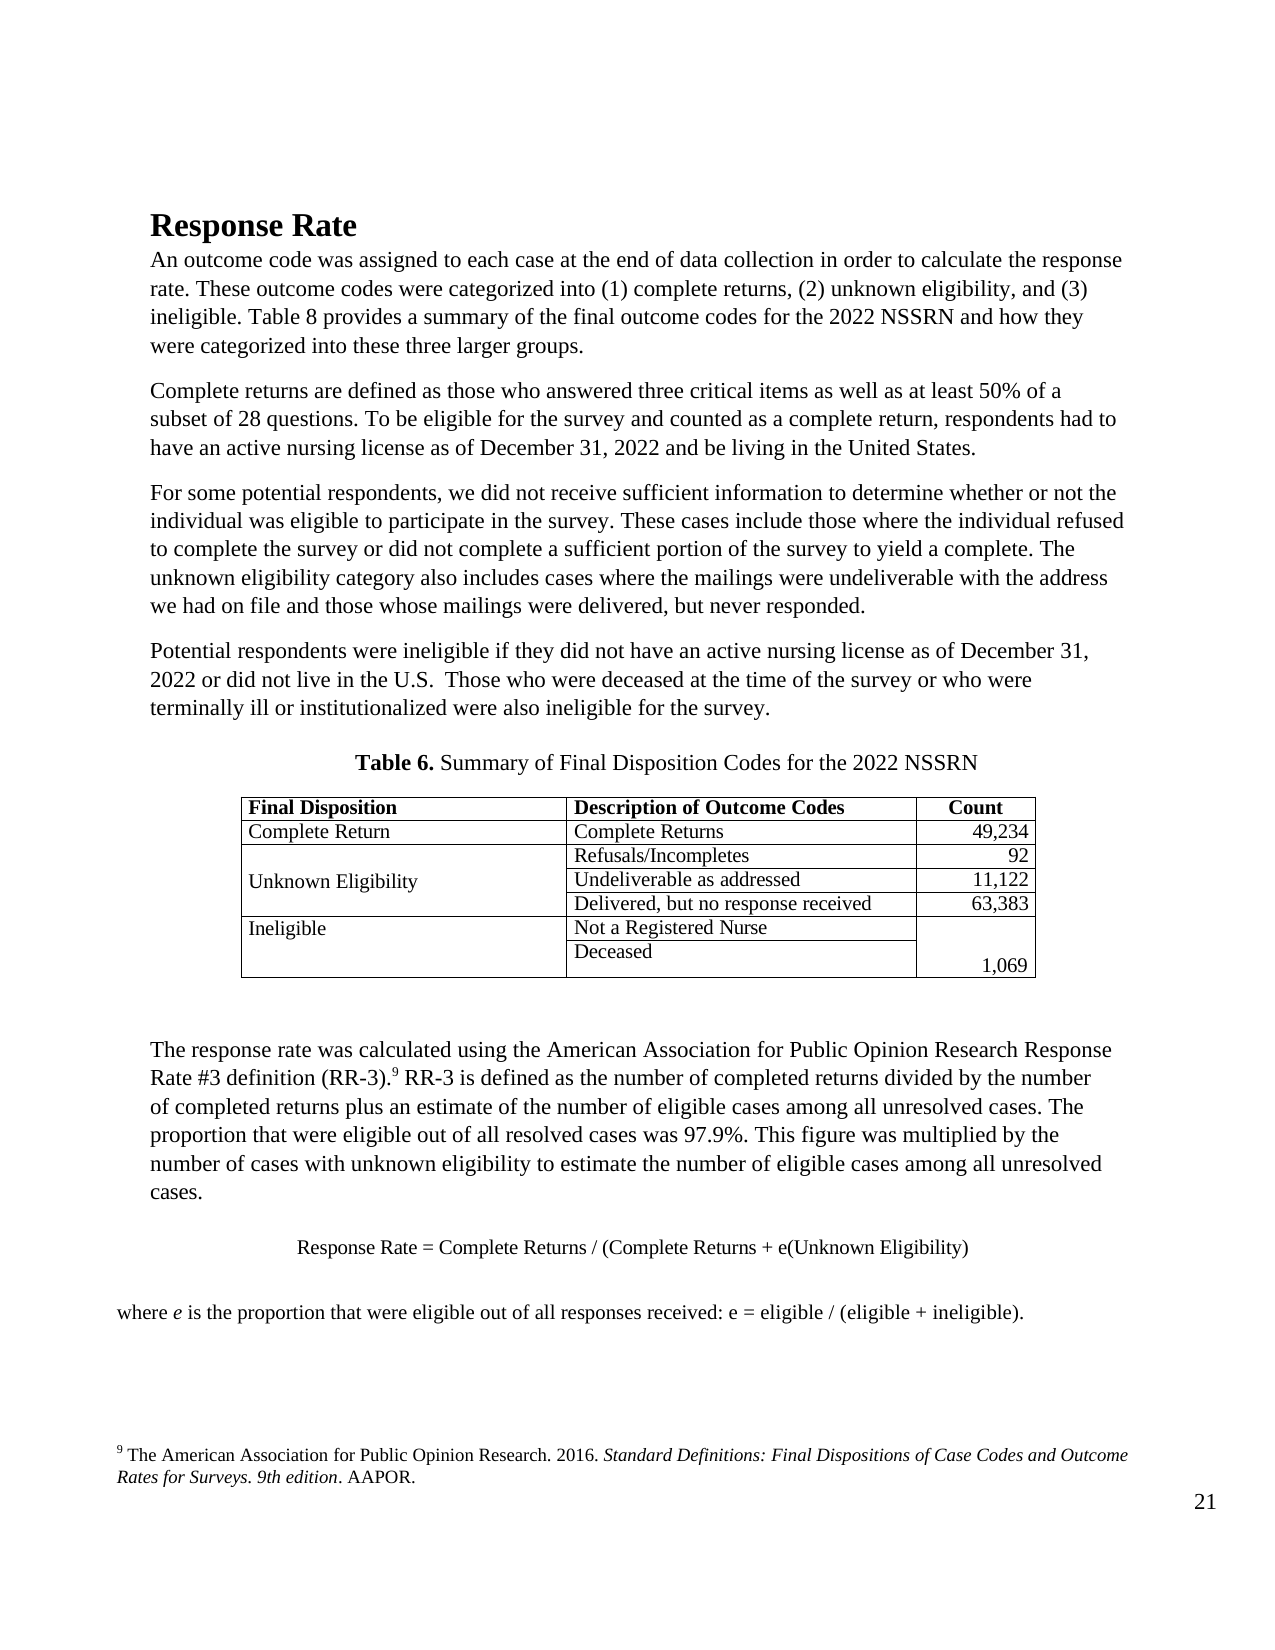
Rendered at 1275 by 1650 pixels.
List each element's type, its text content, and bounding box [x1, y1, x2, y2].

text Response Rate = Complete Returns / (Complete Returns + e(Unknown Eligibility) [150, 1235, 1115, 1259]
table_cell Unknown Eligibility [242, 845, 566, 916]
table_header Count [917, 798, 1035, 820]
table_cell Delivered, but no response received [567, 893, 916, 916]
table_cell 49,234 [917, 821, 1035, 844]
table_cell Deceased [567, 941, 916, 977]
table_cell Ineligible [242, 917, 566, 977]
table_cell 1,069 [917, 917, 1035, 977]
table_cell 92 [917, 845, 1035, 868]
text Table 6. Summary of Final Disposition Codes for the 2022 NSSRN [117, 749, 1217, 776]
table_cell 63,383 [917, 893, 1035, 916]
text The response rate was calculated using the American Association for Public Opinion Research Response Rate #3 definition (RR-3). RR-3 is defined as the number of completed returns divided by the number of completed returns plus an estimate of the number of eligible cases among all unresolved cases. The proportion that were eligible out of all resolved cases was 97.9%. This figure was multiplied by the number of cases with unknown eligibility to estimate the number of eligible cases among all unresolved cases. [150, 1036, 1115, 1204]
table_cell Undeliverable as addressed [567, 869, 916, 892]
text Complete returns are defined as those who answered three critical items as well as at least 50% of a subset of 28 questions. To be eligible for the survey and counted as a complete return, respondents had to have an active nursing license as of December 31, 2022 and be living in the United States. [150, 377, 1118, 460]
text An outcome code was assigned to each case at the end of data collection in order to calculate the response rate. These outcome codes were categorized into (1) complete returns, (2) unknown eligibility, and (3) ineligible. Table 8 provides a summary of the final outcome codes for the 2022 NSSRN and how they were categorized into these three larger groups. [150, 246, 1124, 358]
table_header Description of Outcome Codes [567, 798, 916, 820]
subtitle Response Rate [150, 205, 1217, 243]
text For some potential respondents, we did not receive sufficient information to determine whether or not the individual was eligible to participate in the survey. These cases include those where the individual refused to complete the survey or did not complete a sufficient portion of the survey to yield a complete. The unknown eligibility category also includes cases where the mailings were undeliverable with the address we had on file and those whose mailings were delivered, but never responded. [150, 479, 1124, 619]
table_cell Complete Return [242, 821, 566, 844]
text where e is the proportion that were eligible out of all responses received: e = eligible / (eligible + ineligible). [117, 1300, 1217, 1324]
table_cell Refusals/Incompletes [567, 845, 916, 868]
text Potential respondents were ineligible if they did not have an active nursing license as of December 31, 2022 or did not live in the U.S. Those who were deceased at the time of the survey or who were terminally ill or institutionalized were also ineligible for the survey. [150, 637, 1115, 721]
table_cell Complete Returns [567, 821, 916, 844]
table_cell Not a Registered Nurse [567, 917, 916, 940]
table_cell 11,122 [917, 869, 1035, 892]
table_header Final Disposition [242, 798, 566, 820]
